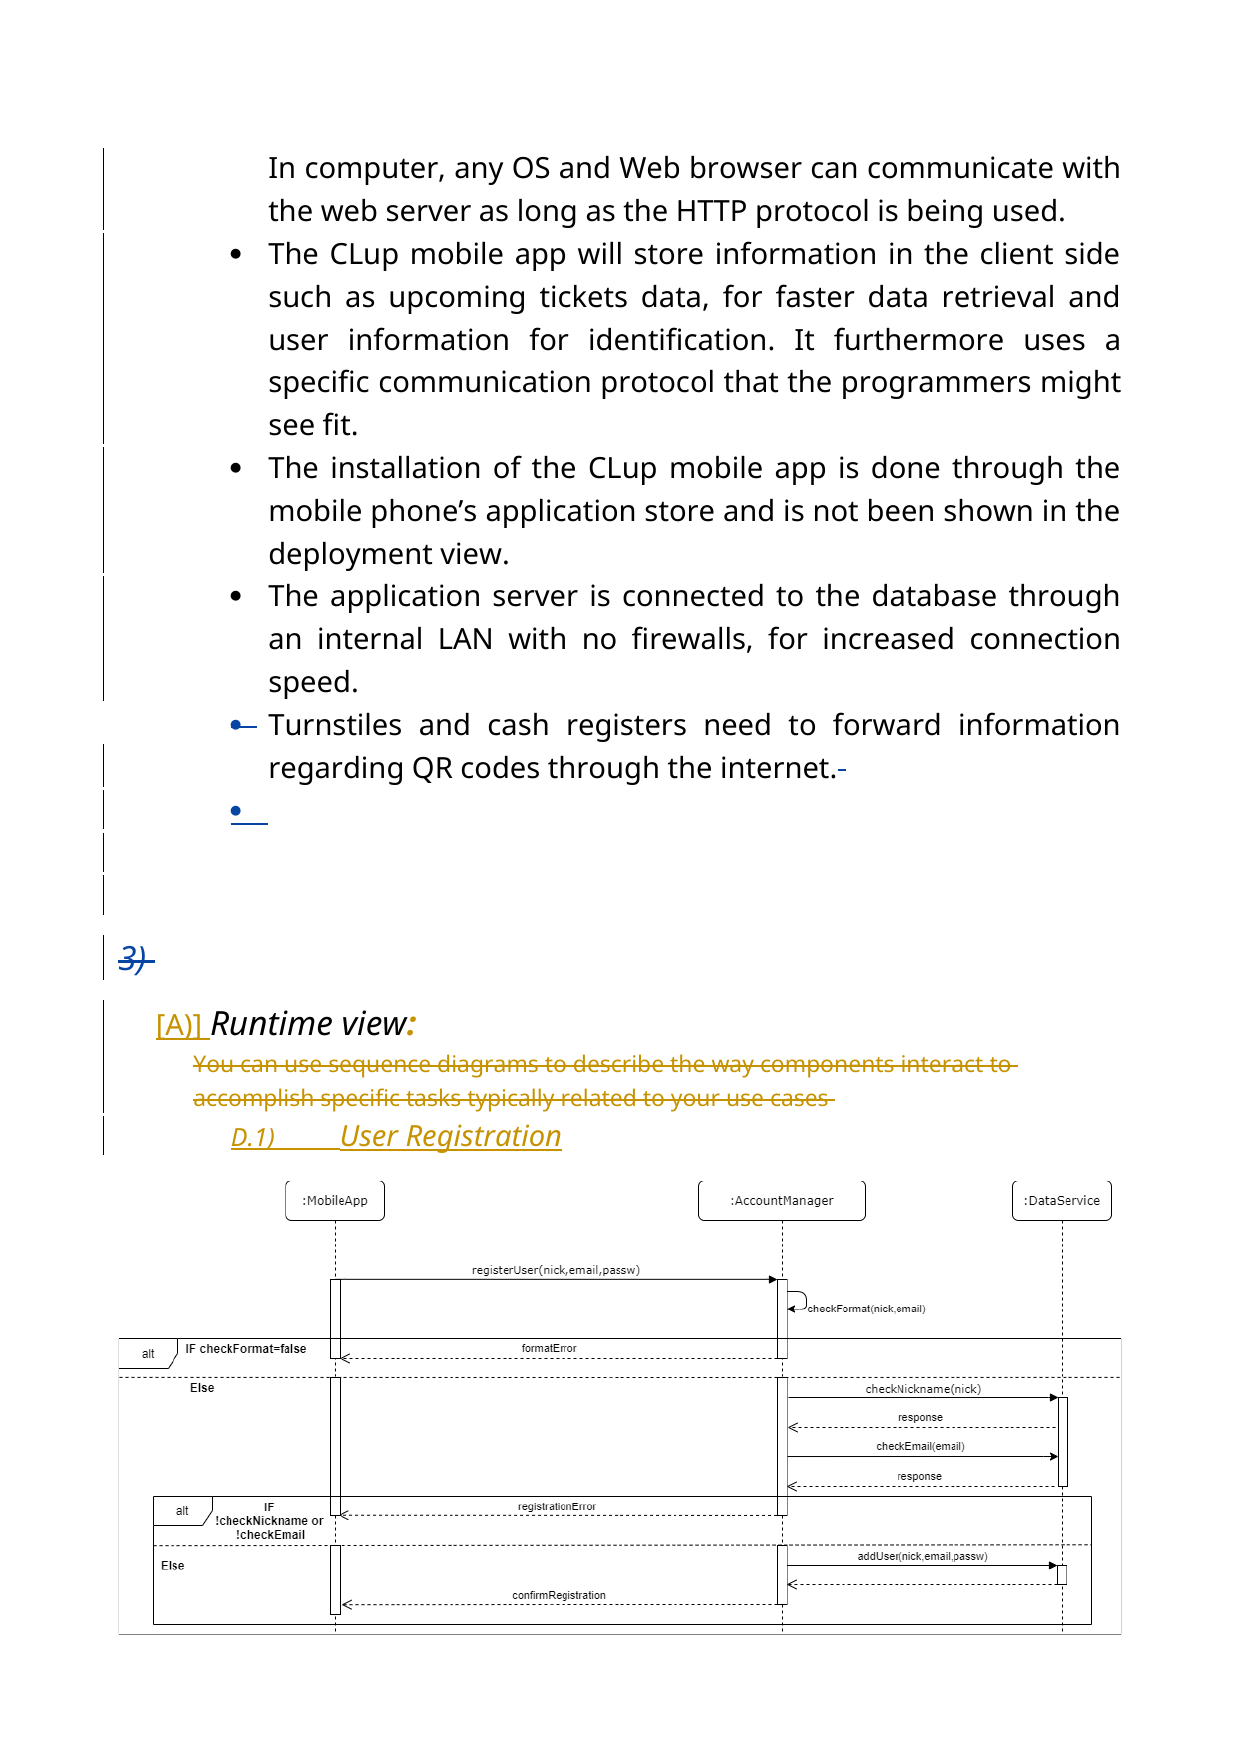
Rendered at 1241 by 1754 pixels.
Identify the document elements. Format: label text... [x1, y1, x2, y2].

list The application server is connected to the database through an internal LAN with no firewalls, for increased connection speed. [231, 576, 1122, 701]
list The CLup mobile app will store information in the client side such as upcoming tickets data, for faster data retrieval and user information for identification. It furthermore uses a specific communication protocol that the programmers might see fit. [231, 233, 1122, 444]
list The installation of the CLup mobile app is done through the mobile phone’s application store and is not been shown in the deployment view. [231, 447, 1122, 573]
list Turnstiles and cash registers need to forward information regarding QR codes through the internet. [231, 704, 1122, 787]
list Runtime view: [156, 1000, 1122, 1113]
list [231, 148, 1122, 230]
picture [118, 1181, 1122, 1635]
